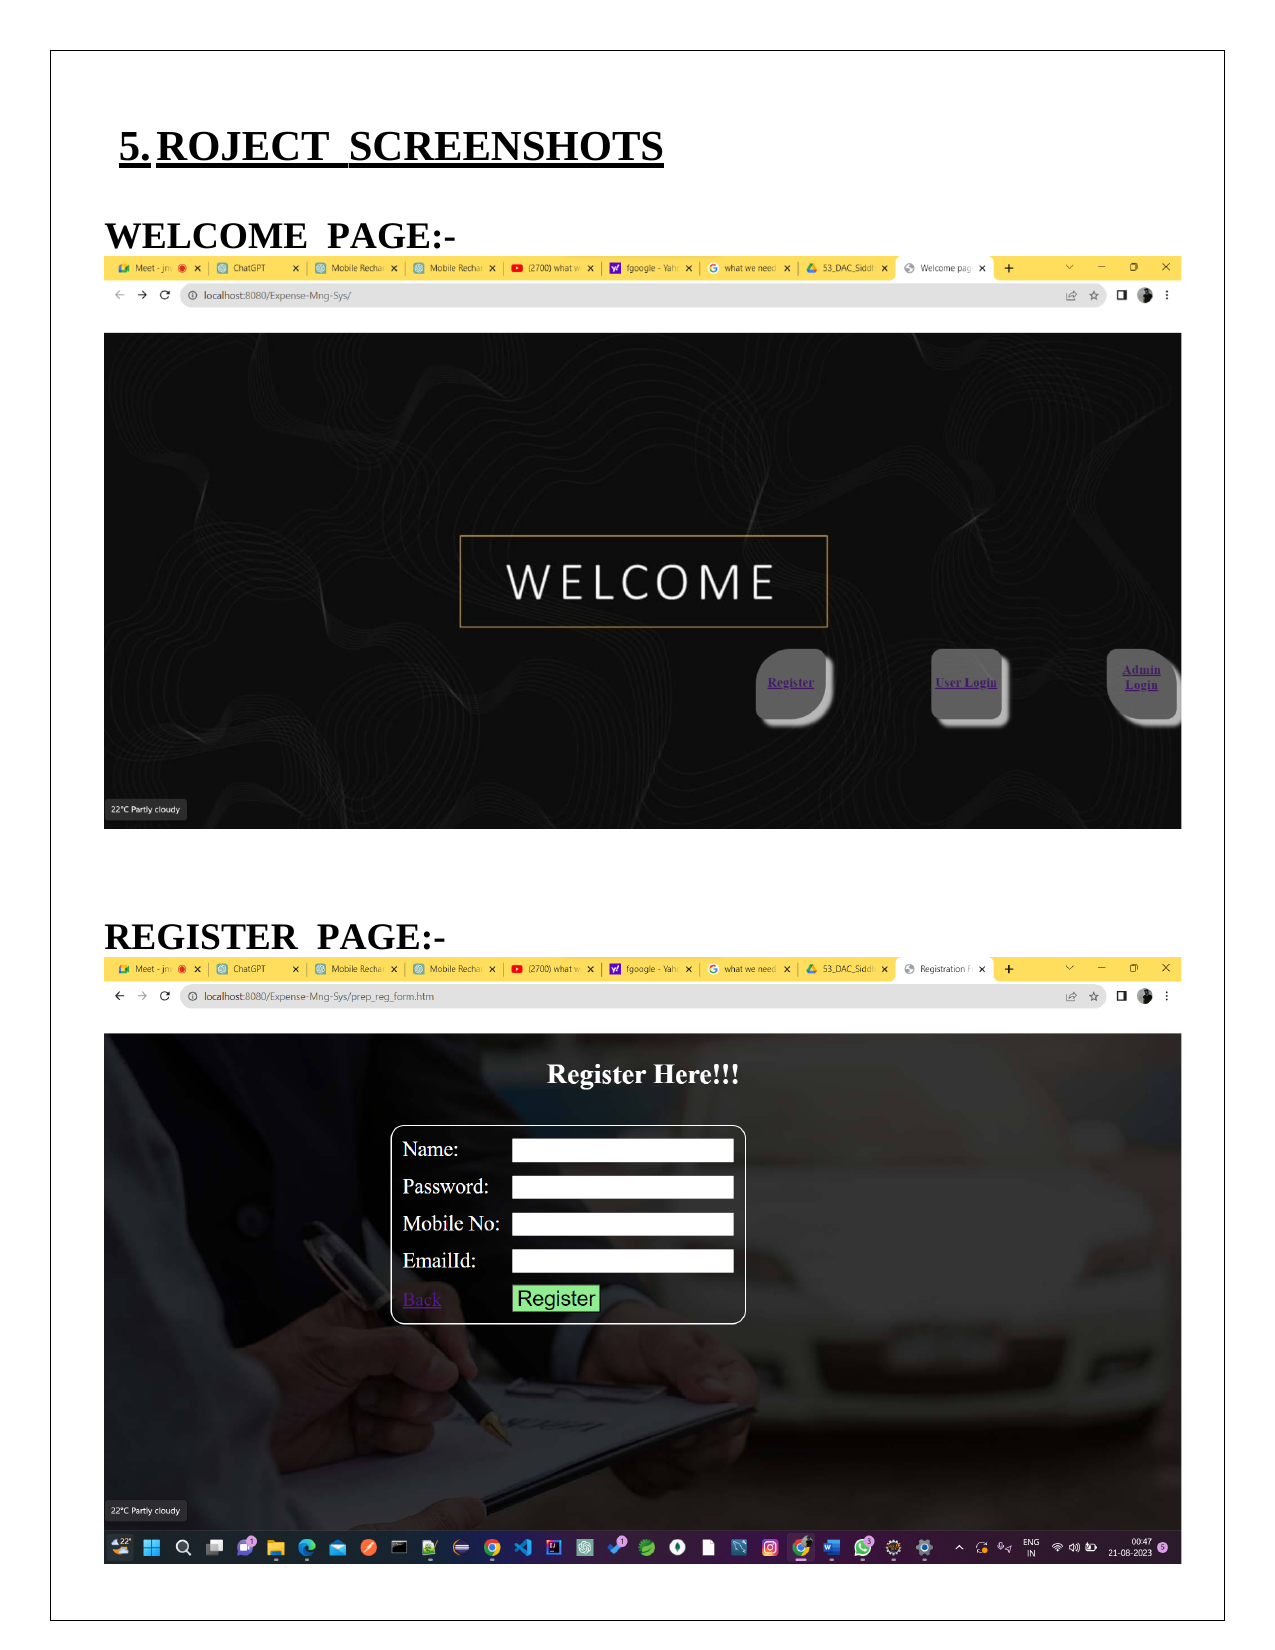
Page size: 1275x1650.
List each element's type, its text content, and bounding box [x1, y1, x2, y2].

picture [104, 957, 1182, 1564]
picture [104, 256, 1182, 829]
text REGISTER PAGE:- [104, 914, 1181, 957]
text WELCOME PAGE:- [104, 213, 1181, 256]
subtitle ROJECT SCREENSHOTS [118, 121, 1181, 170]
